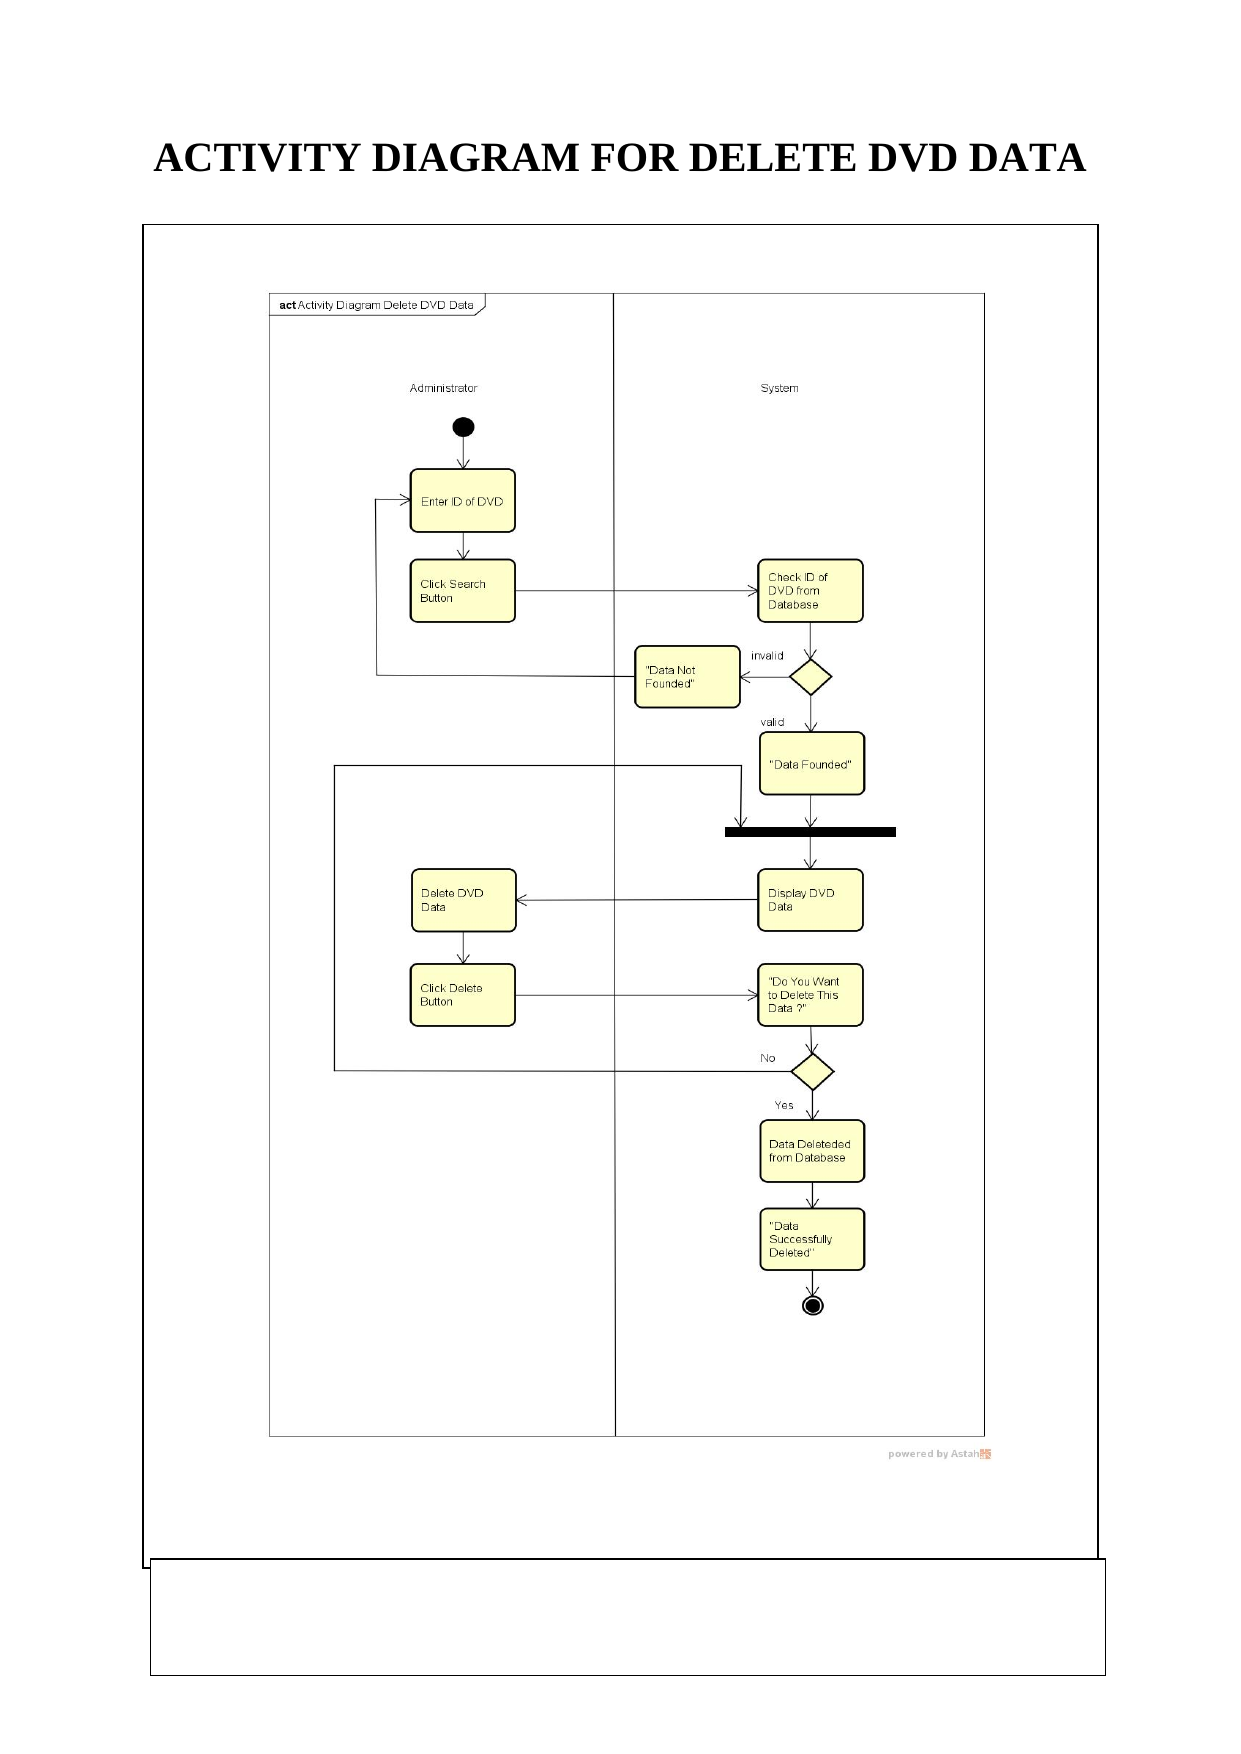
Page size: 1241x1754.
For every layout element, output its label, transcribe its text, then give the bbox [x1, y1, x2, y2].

picture [259, 284, 994, 1462]
text ACTIVITY DIAGRAM FOR DELETE DVD DATA [150, 133, 1090, 181]
